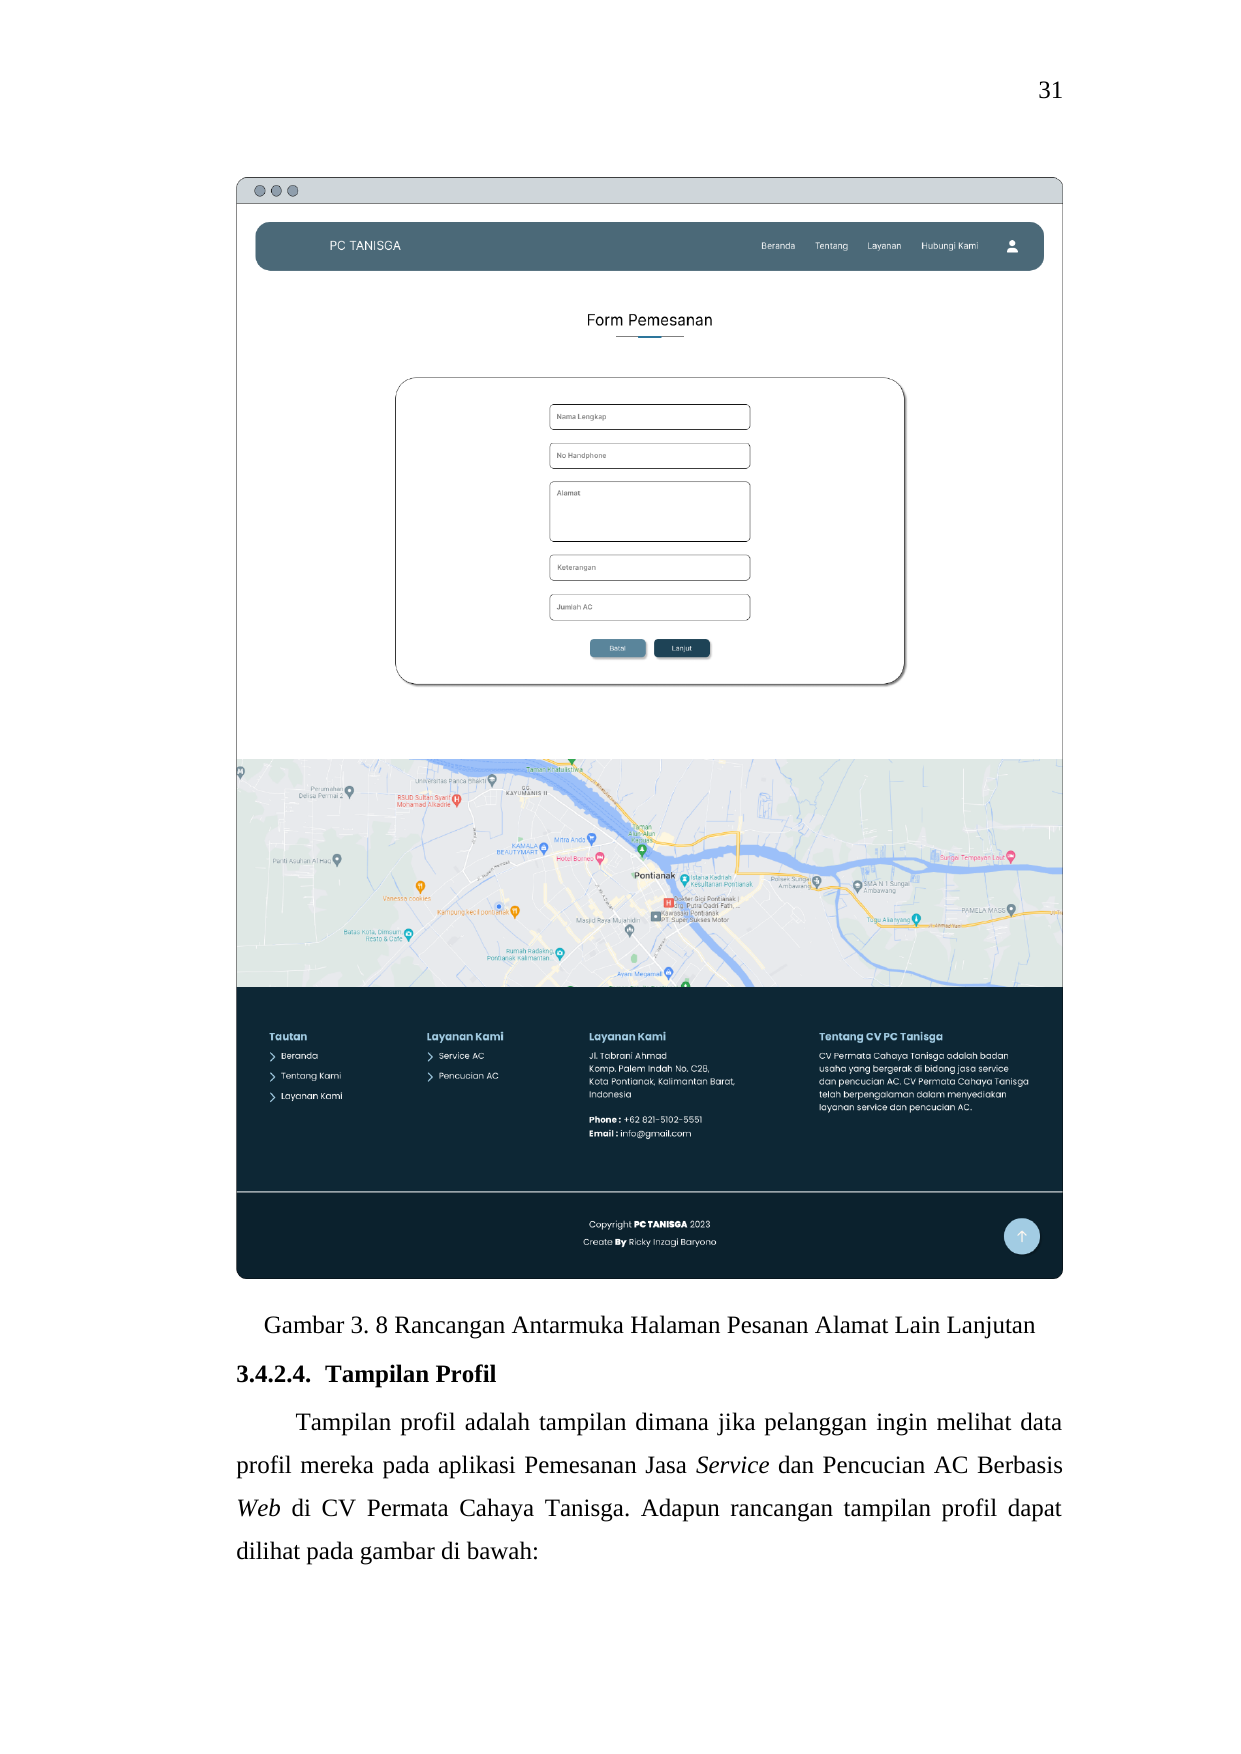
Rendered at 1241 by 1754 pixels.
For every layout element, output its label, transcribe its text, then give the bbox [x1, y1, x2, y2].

text Tampilan profil adalah tampilan dimana jika pelanggan ingin melihat data profil mereka pada aplikasi Pemesanan Jasa Service dan Pencucian AC Berbasis Web di CV Permata Cahaya Tanisga. Adapun rancangan tampilan profil dapat dilihat pada gambar di bawah: [236, 1407, 1063, 1565]
picture [236, 177, 1063, 1279]
subtitle Tampilan Profil [236, 1359, 1063, 1388]
text Gambar 3. 8 Rancangan Antarmuka Halaman Pesanan Alamat Lain Lanjutan [236, 1310, 1063, 1338]
